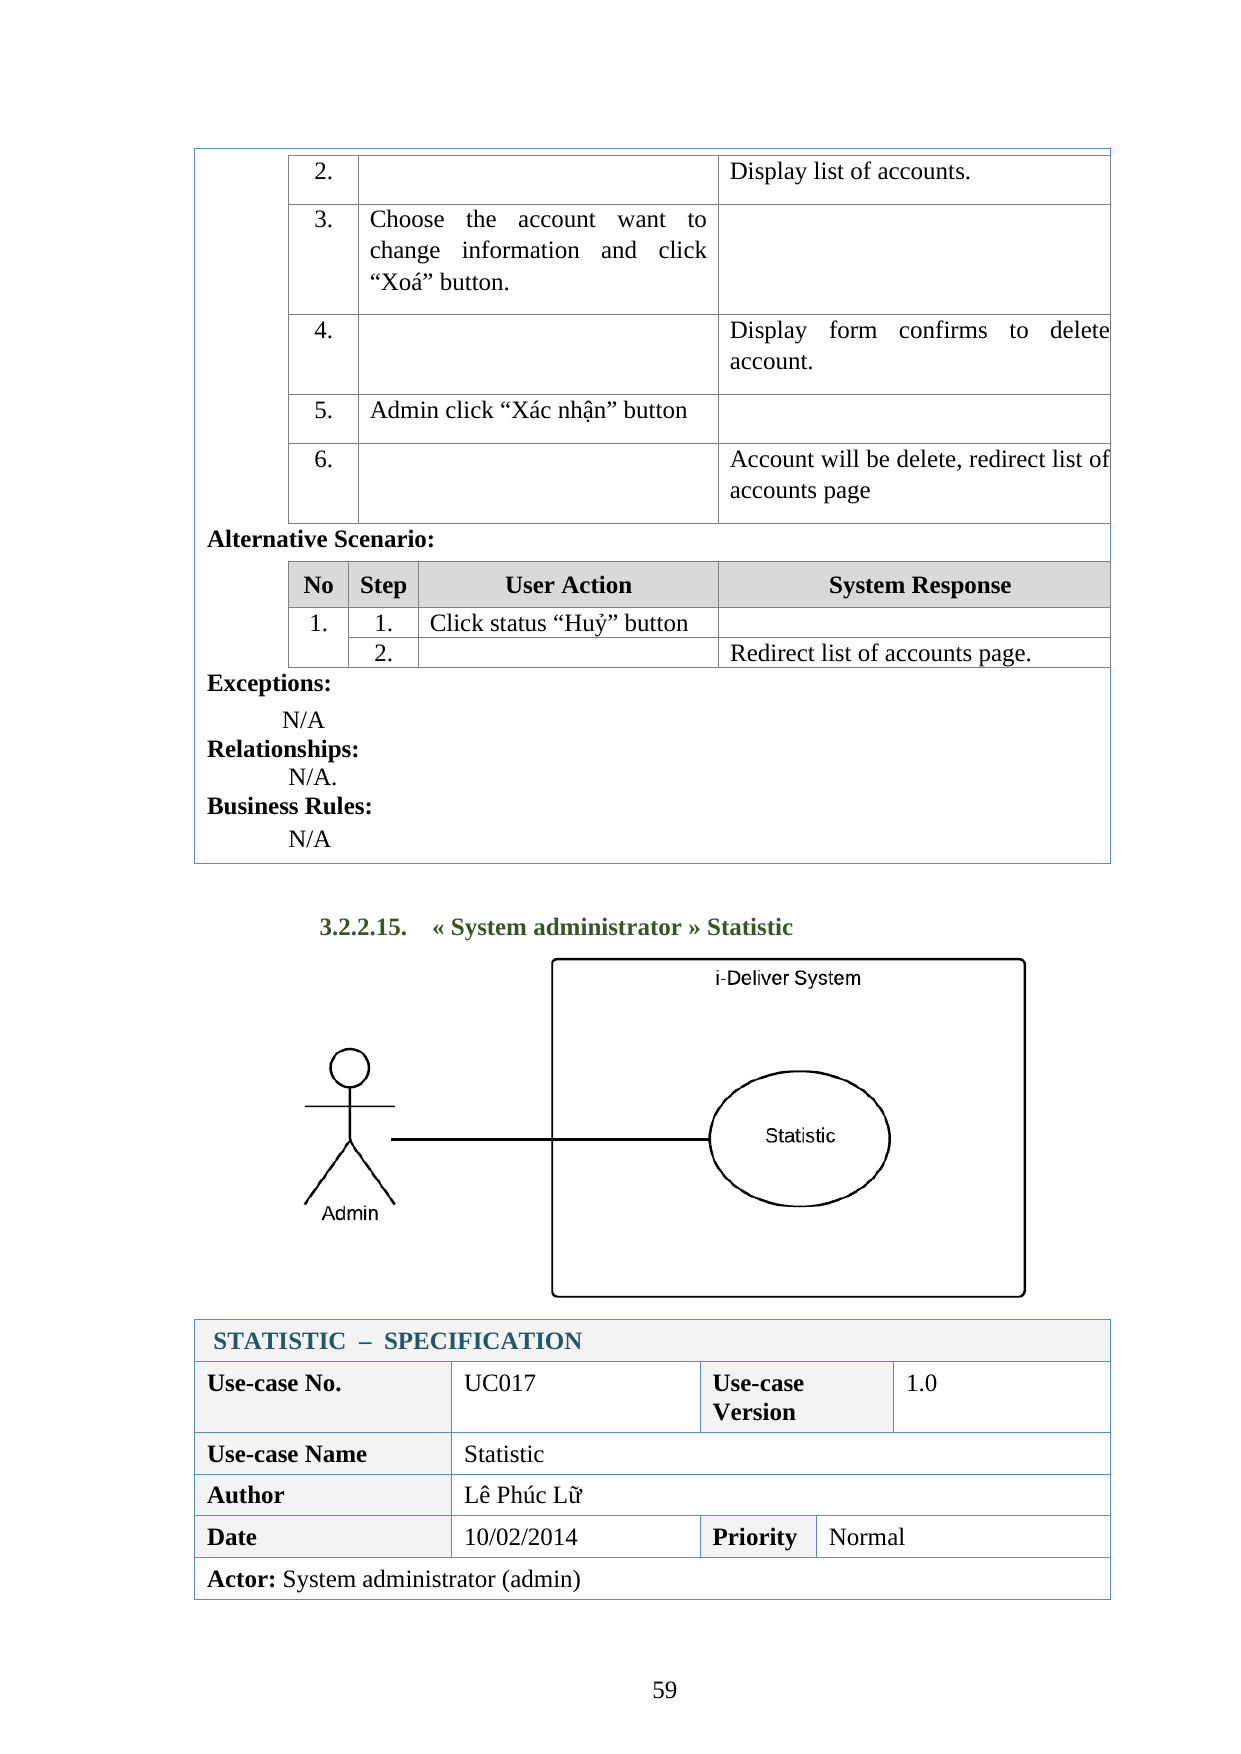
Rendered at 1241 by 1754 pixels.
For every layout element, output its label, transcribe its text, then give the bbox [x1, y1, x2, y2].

table_cell Author [195, 1475, 451, 1515]
table_cell Use-case Name [195, 1433, 451, 1473]
table_cell Priority [701, 1516, 816, 1557]
table_cell 1.0 [894, 1362, 1110, 1432]
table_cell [195, 149, 1110, 863]
picture [299, 955, 1030, 1301]
table_cell 10/02/2014 [452, 1516, 700, 1557]
table_cell Statistic [452, 1433, 1110, 1473]
table_cell Normal [817, 1516, 1110, 1557]
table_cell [195, 1558, 1110, 1599]
table_cell Lê Phúc Lữ [452, 1475, 1110, 1515]
table_cell Use-case No. [195, 1362, 451, 1432]
table_cell UC017 [452, 1362, 700, 1432]
subtitle « System administrator » Statistic [319, 912, 1122, 941]
table_header STATISTIC – SPECIFICATION [195, 1320, 1110, 1361]
table_cell Date [195, 1516, 451, 1557]
table_cell Use-case Version [701, 1362, 893, 1432]
